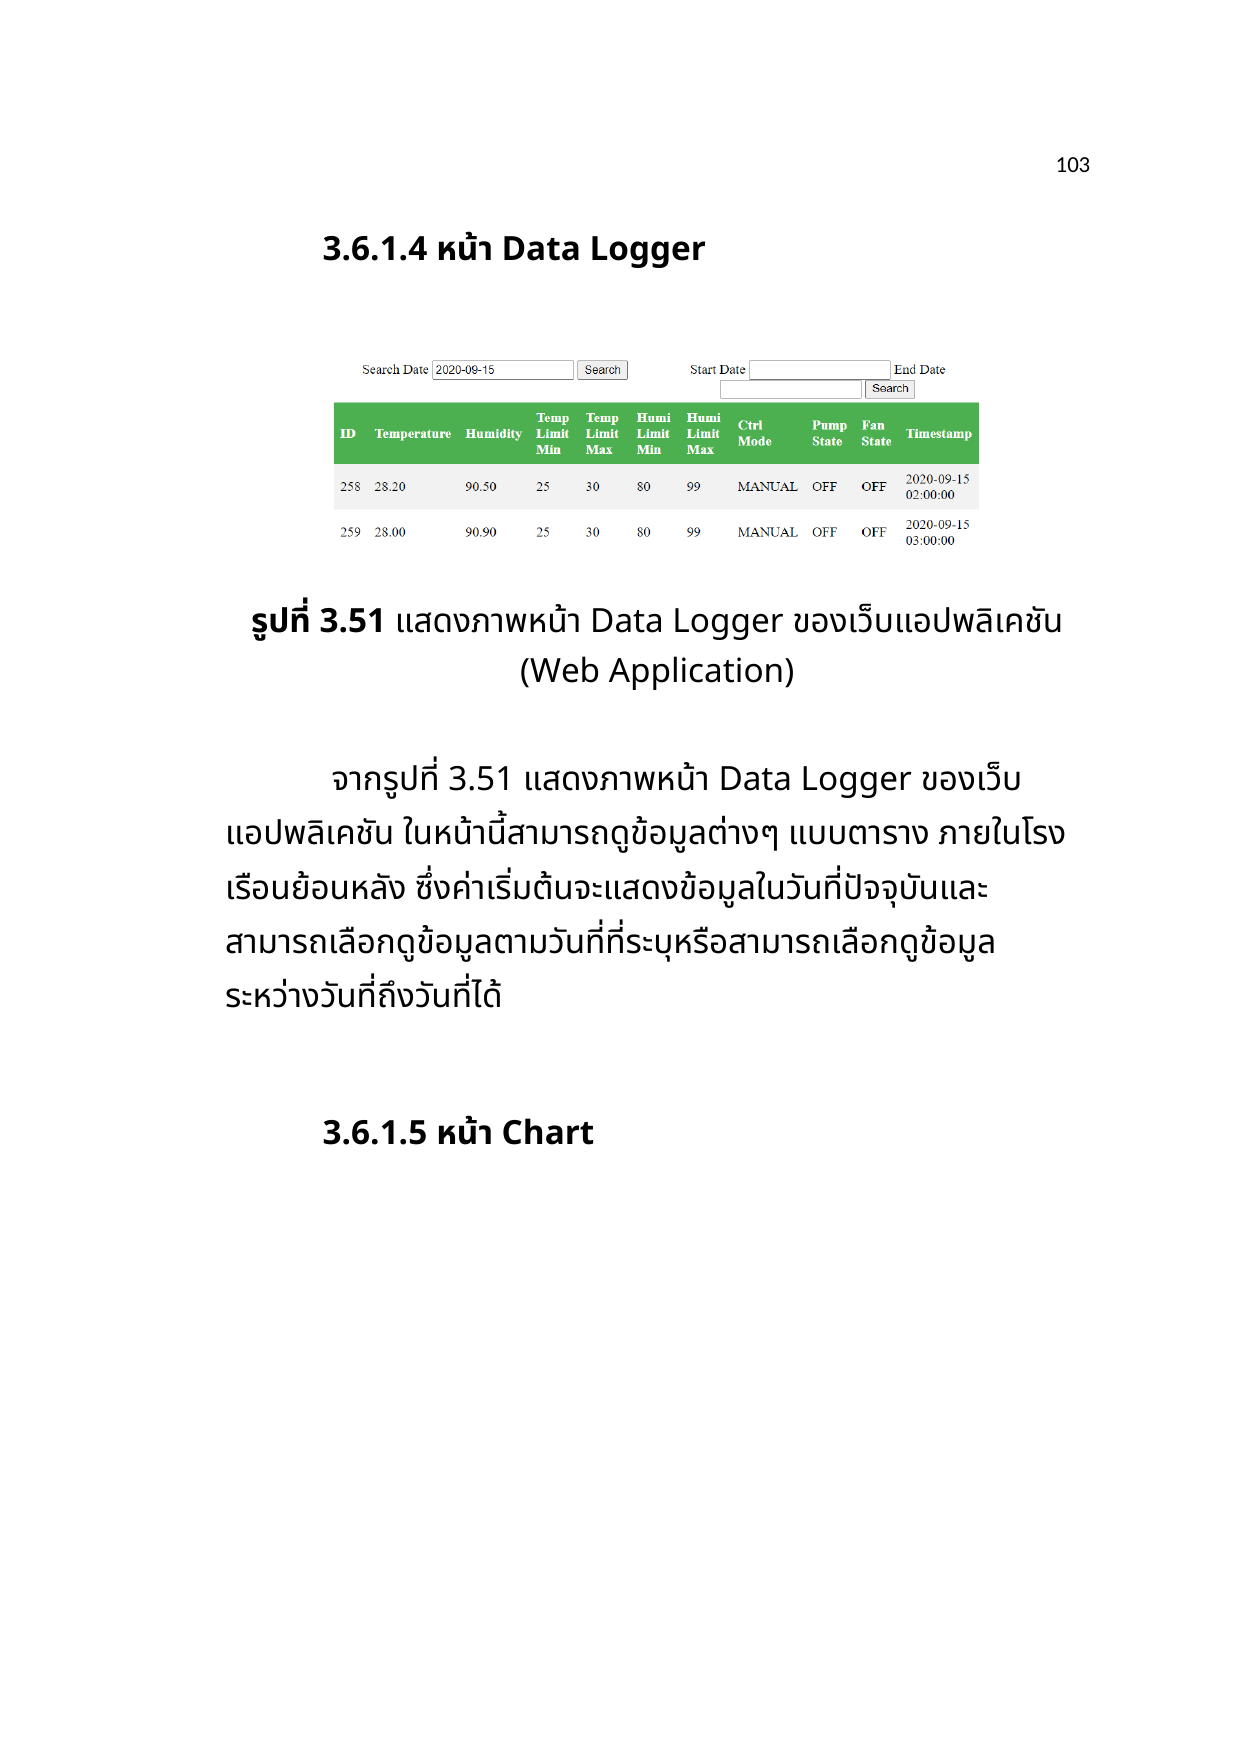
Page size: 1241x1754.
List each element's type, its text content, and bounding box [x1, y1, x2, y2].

table_header รูปที่ 3.51 แสดงภาพหน้า Data Logger ของเว็บแอปพลิเคชัน (Web Application) [225, 354, 1089, 693]
text 3.6.1.4 หน้า Data Logger [225, 225, 1090, 276]
text จากรูปที่ 3.51 แสดงภาพหน้า Data Logger ของเว็บแอปพลิเคชัน ในหน้านี้สามารถดูข้อมูลต่างๆ แบบตาราง ภายในโรงเรือนย้อนหลัง ซึ่งค่าเริ่มต้นจะแสดงข้อมูลในวันที่ปัจจุบันและสามารถเลือกดูข้อมูลตามวันที่ที่ระบุหรือสามารถเลือกดูข้อมูลระหว่างวันที่ถึงวันที่ได้ [225, 755, 1090, 1023]
text 3.6.1.5 หน้า Chart [225, 1109, 1090, 1160]
picture [333, 354, 981, 552]
